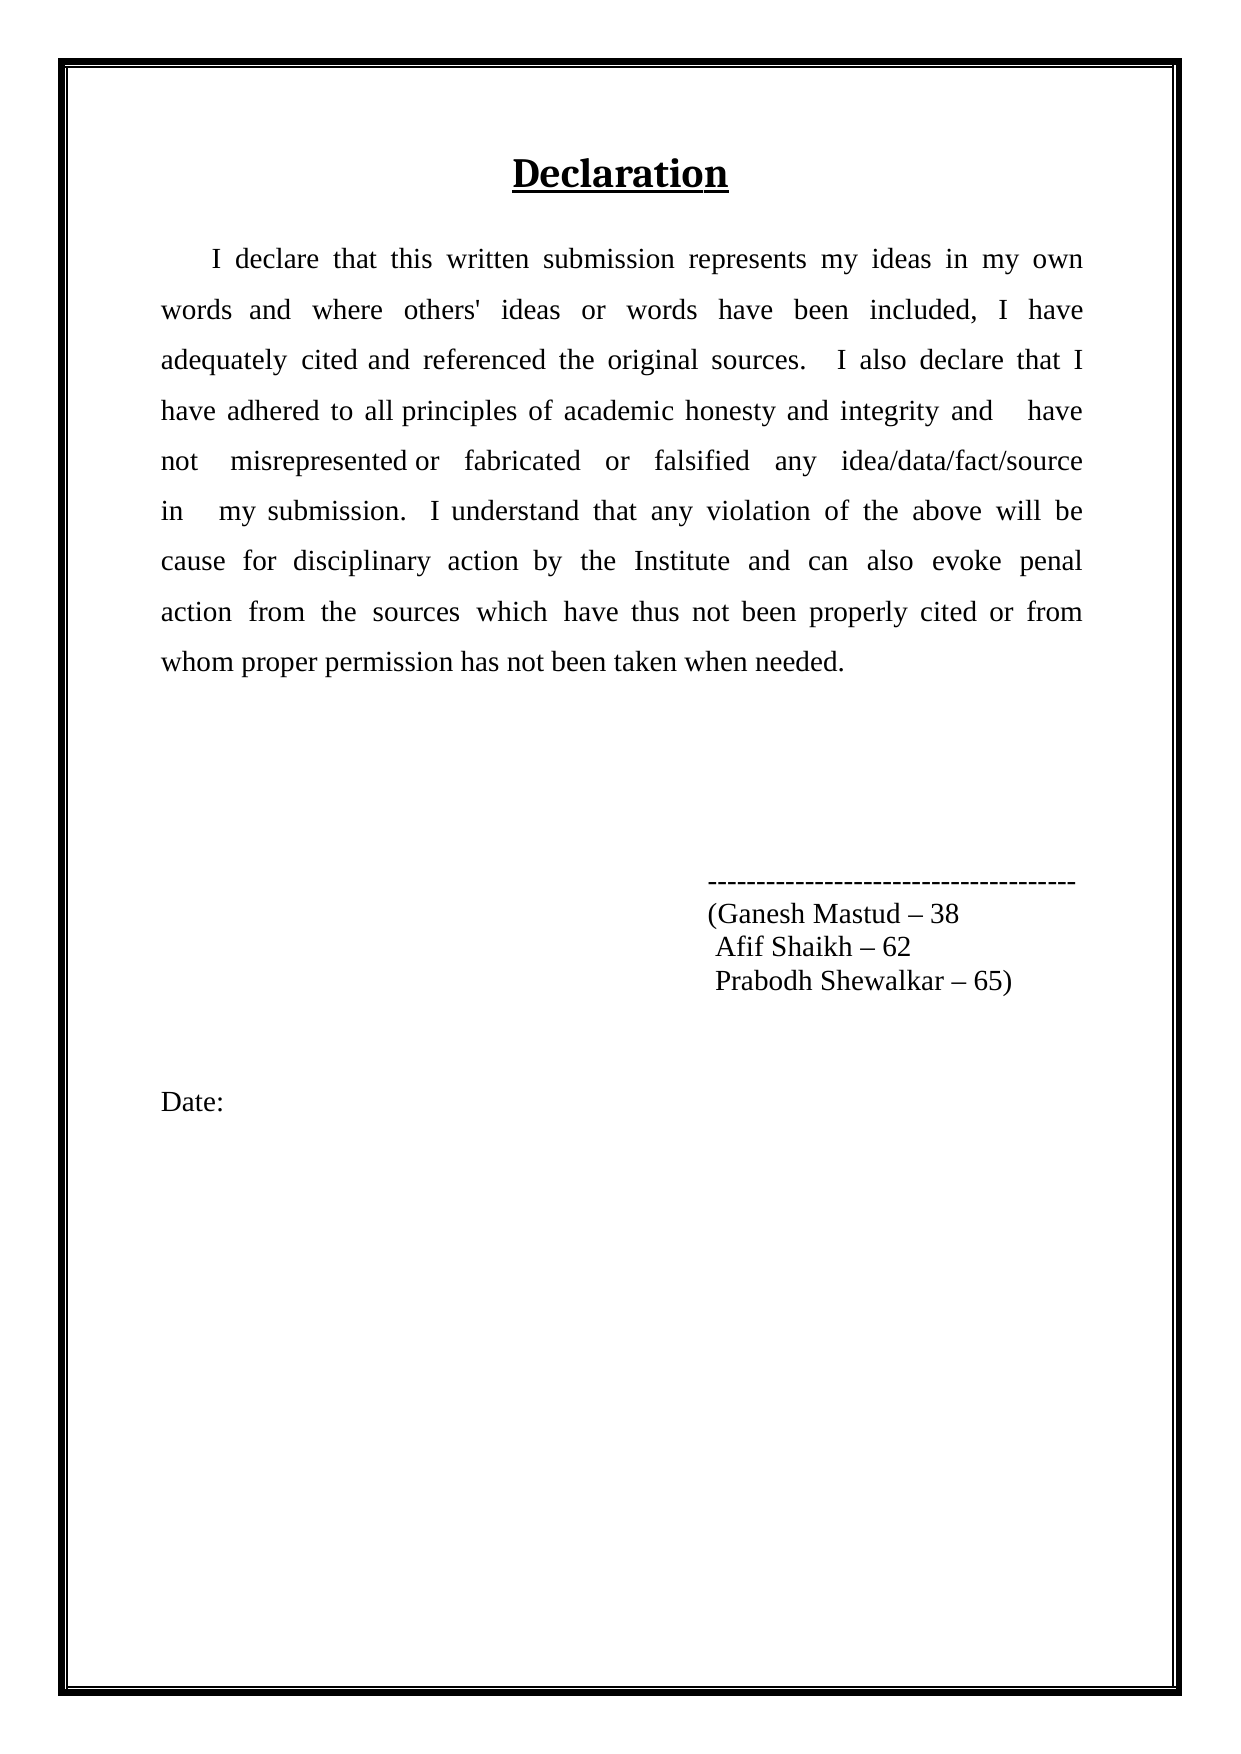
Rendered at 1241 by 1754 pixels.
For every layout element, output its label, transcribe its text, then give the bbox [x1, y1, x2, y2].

subtitle Declaration [150, 150, 1090, 198]
text I declare that this written submission represents my ideas in my own words and where others' ideas or words have been included, I have adequately cited and referenced the original sources. I also declare that I have adhered to all principles of academic honesty and integrity and have not misrepresented or fabricated or falsified any idea/data/fact/source in my submission. I understand that any violation of the above will be cause for disciplinary action by the Institute and can also evoke penal action from the sources which have thus not been properly cited or from whom proper permission has not been taken when needed. [161, 242, 1083, 678]
text Prabodh Shewalkar – 65) [707, 963, 1084, 997]
text -------------------------------------- [707, 863, 1084, 897]
text Date: [161, 1084, 1090, 1117]
text (Ganesh Mastud – 38 [707, 897, 1084, 930]
text Afif Shaikh – 62 [707, 930, 1084, 963]
